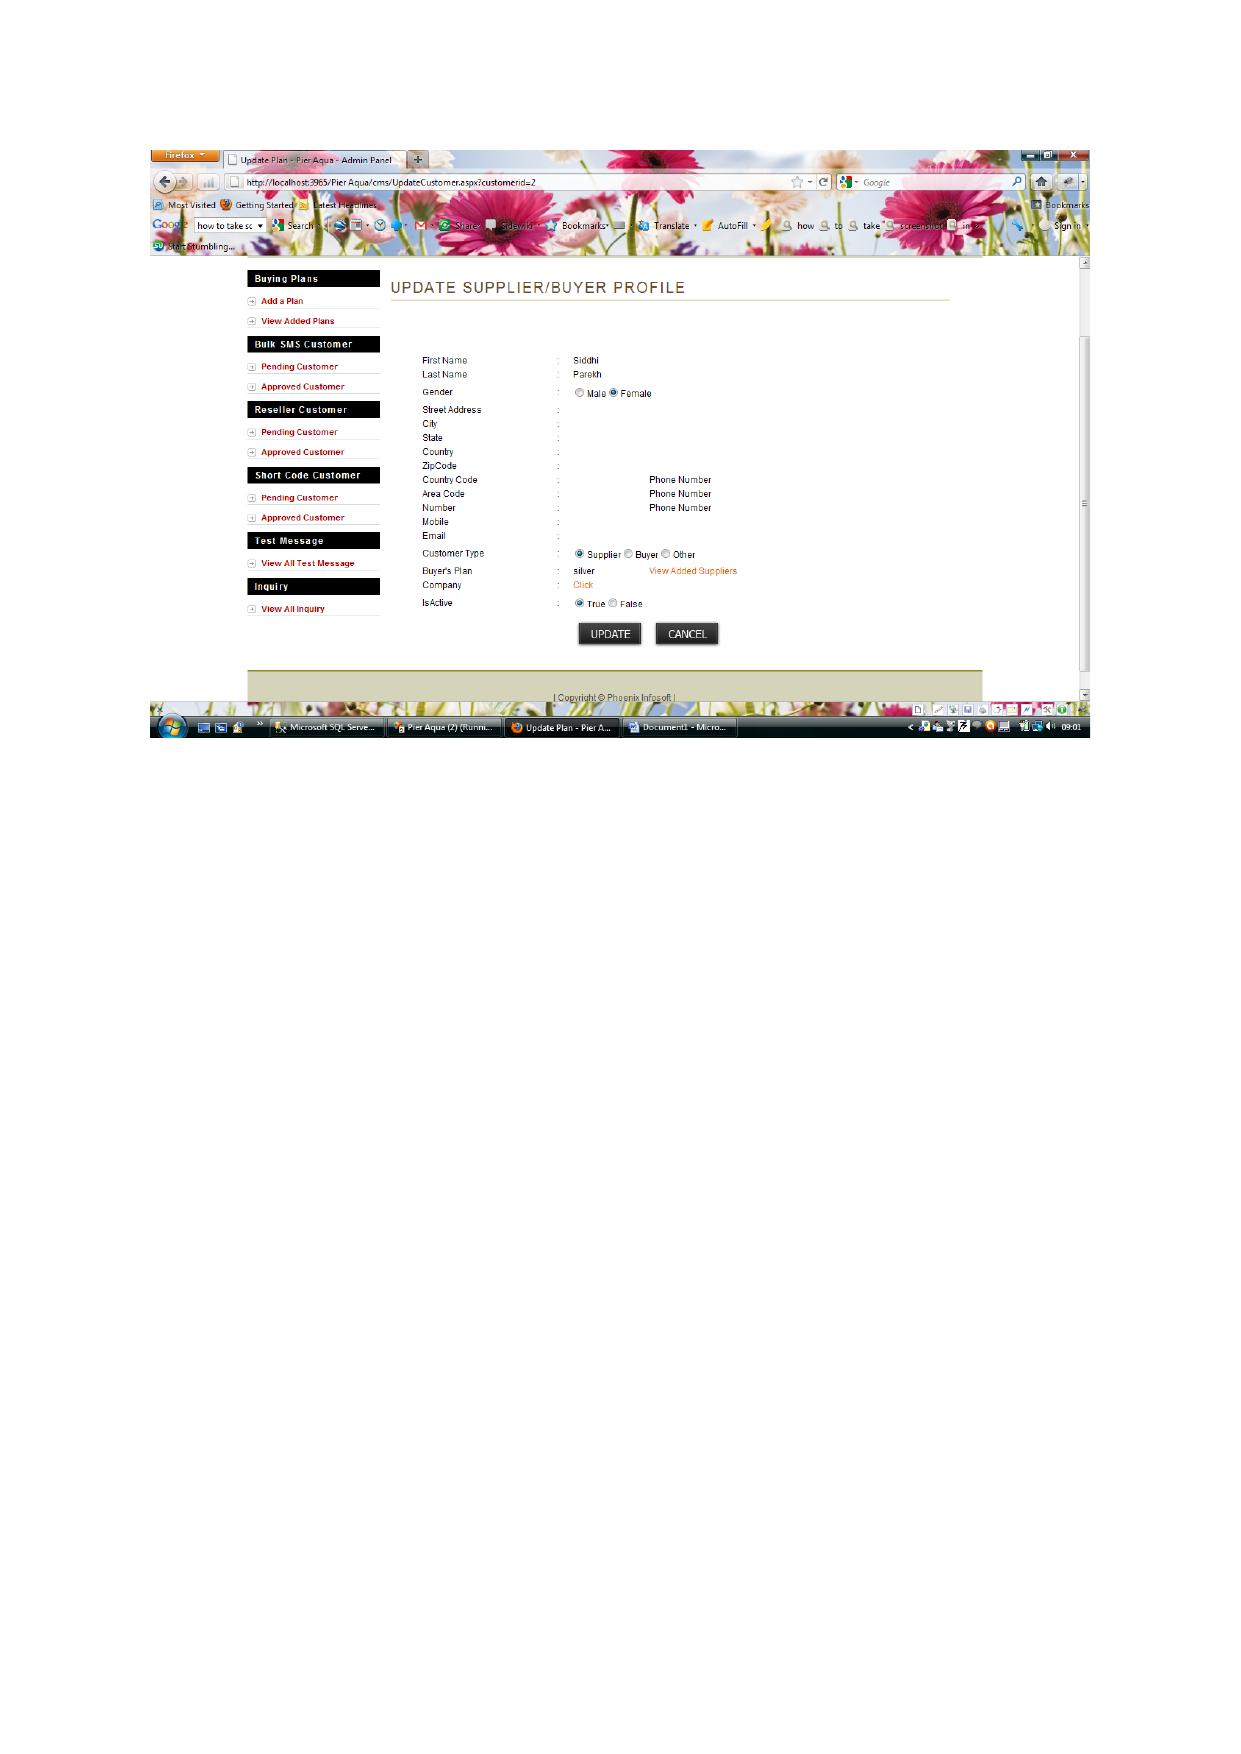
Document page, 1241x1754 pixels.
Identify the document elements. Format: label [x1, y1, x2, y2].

picture [150, 150, 1091, 738]
